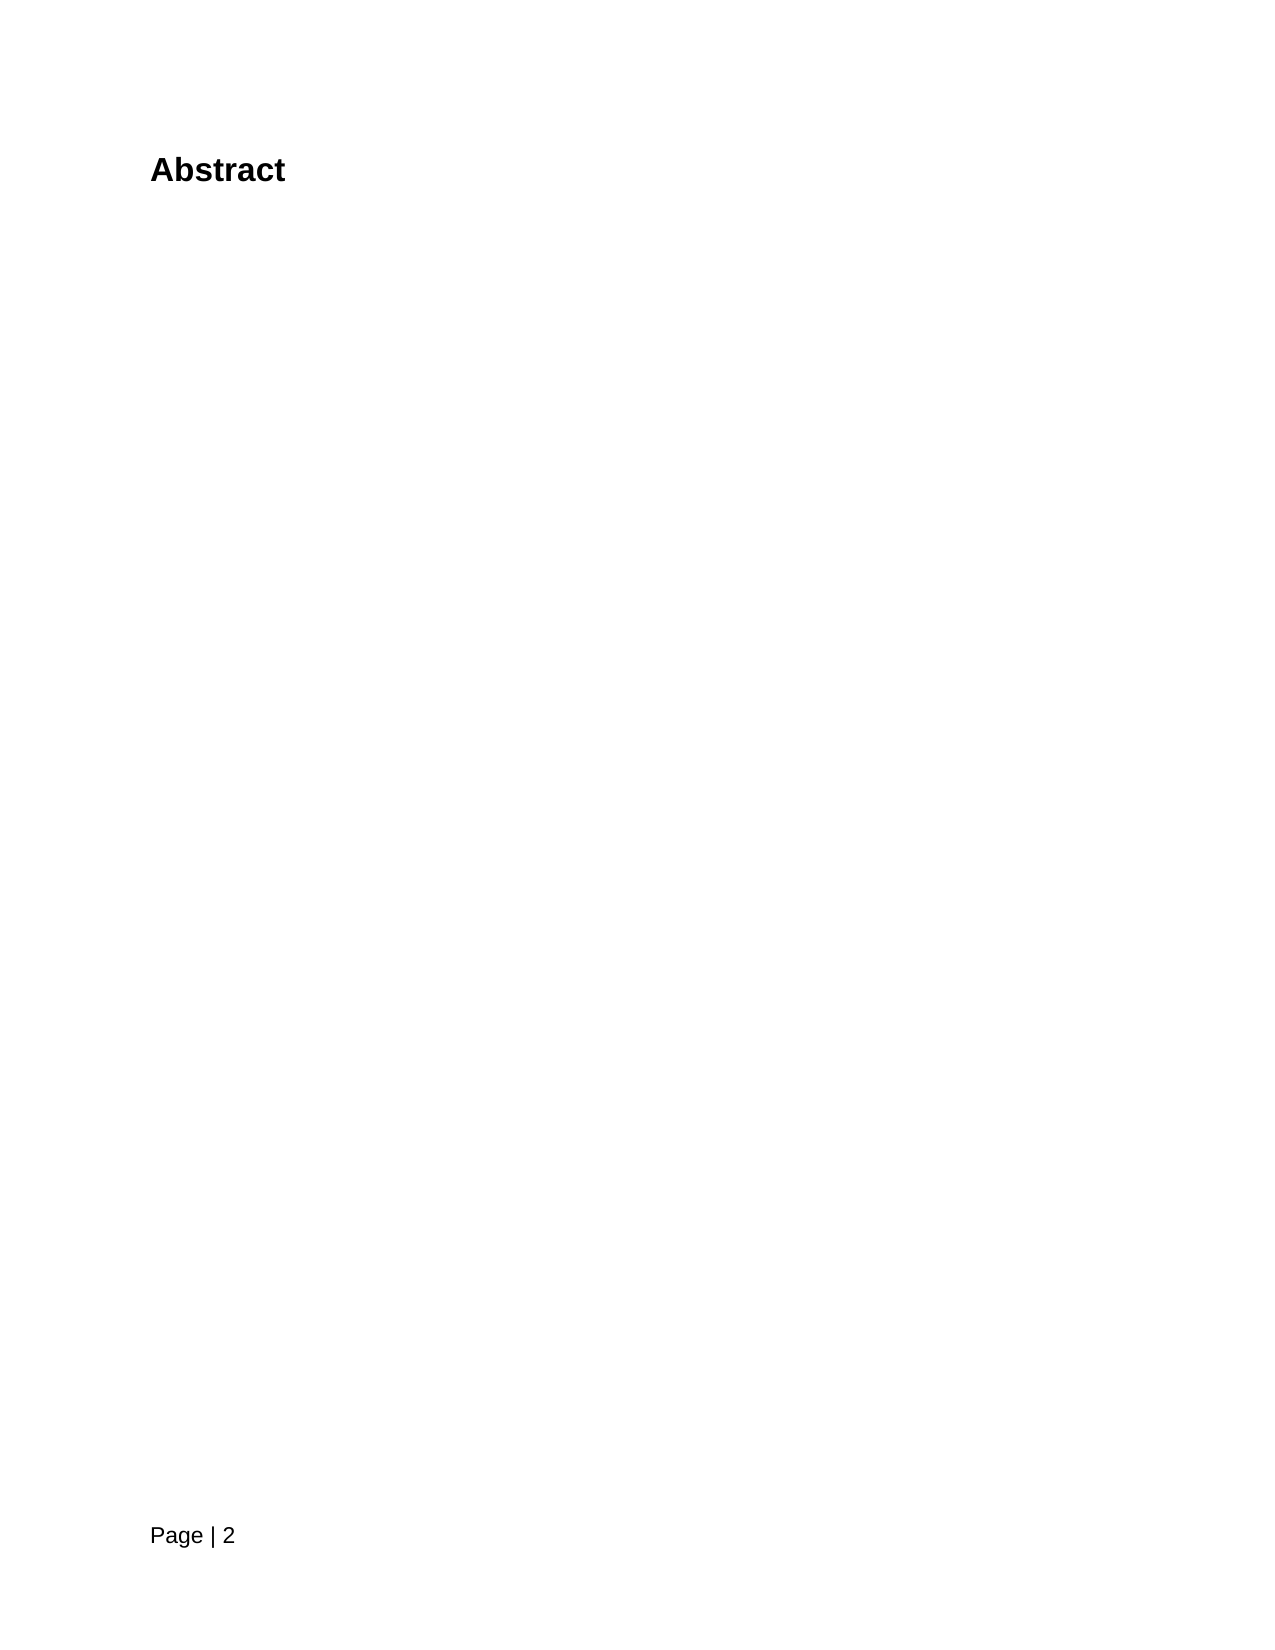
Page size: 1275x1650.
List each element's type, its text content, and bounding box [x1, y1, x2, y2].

subtitle Abstract [150, 150, 1125, 188]
